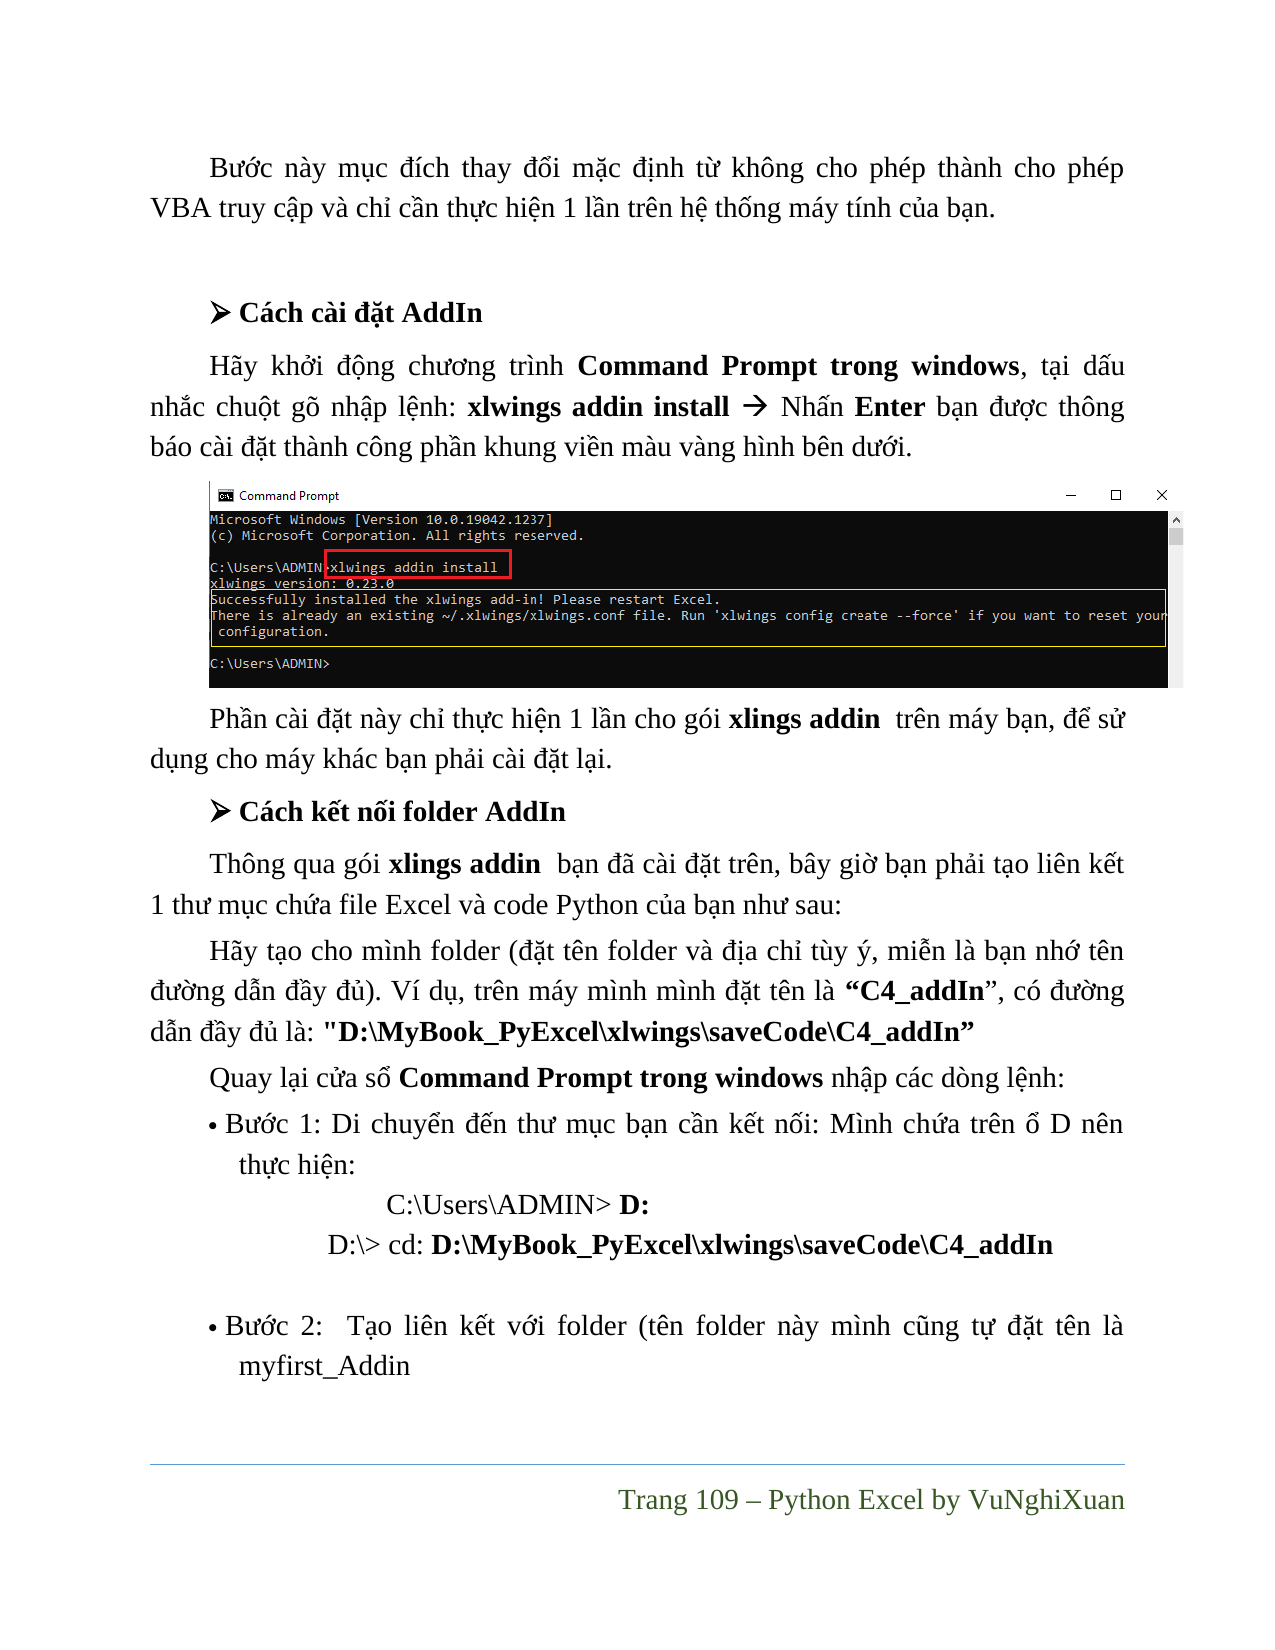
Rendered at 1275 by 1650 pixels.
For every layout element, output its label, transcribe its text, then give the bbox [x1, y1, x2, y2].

text Phần cài đặt này chỉ thực hiện 1 lần cho gói xlings addin trên máy bạn, để sử dụng cho máy khác bạn phải cài đặt lại. [150, 701, 1125, 775]
text Hãy tạo cho mình folder (đặt tên folder và địa chỉ tùy ý, miễn là bạn nhớ tên đường dẫn đầy đủ). Ví dụ, trên máy mình mình đặt tên là “C4_addIn”, có đường dẫn đầy đủ là: "D:\MyBook_PyExcel\xlwings\saveCode\C4_addIn” [150, 933, 1125, 1047]
list C:\Users\ADMIN> D: [327, 1187, 1125, 1221]
text Bước này mục đích thay đổi mặc định từ không cho phép thành cho phép VBA truy cập và chỉ cần thực hiện 1 lần trên hệ thống máy tính của bạn. [150, 150, 1125, 224]
text Thông qua gói xlings addin bạn đã cài đặt trên, bây giờ bạn phải tạo liên kết 1 thư mục chứa file Excel và code Python của bạn như sau: [150, 847, 1125, 920]
text Quay lại cửa sổ Command Prompt trong windows nhập các dòng lệnh: [150, 1060, 1125, 1094]
list Cách kết nối folder AddIn [209, 794, 1125, 827]
text Hãy khởi động chương trình Command Prompt trong windows, tại dấu nhắc chuột gõ nhập lệnh: xlwings addin install Nhấn Enter bạn được thông báo cài đặt thành công phần khung viền màu vàng hình bên dưới. [150, 348, 1125, 462]
list Bước 1: Di chuyển đến thư mục bạn cần kết nối: Mình chứa trên ổ D nên thực hiện: [209, 1107, 1125, 1180]
list D:\> cd: D:\MyBook_PyExcel\xlwings\saveCode\C4_addIn [239, 1227, 1125, 1301]
picture [209, 481, 1184, 688]
list Cách cài đặt AddIn [209, 296, 1125, 329]
list Bước 2: Tạo liên kết với folder (tên folder này mình cũng tự đặt tên là myfirst_Addin [209, 1308, 1125, 1381]
